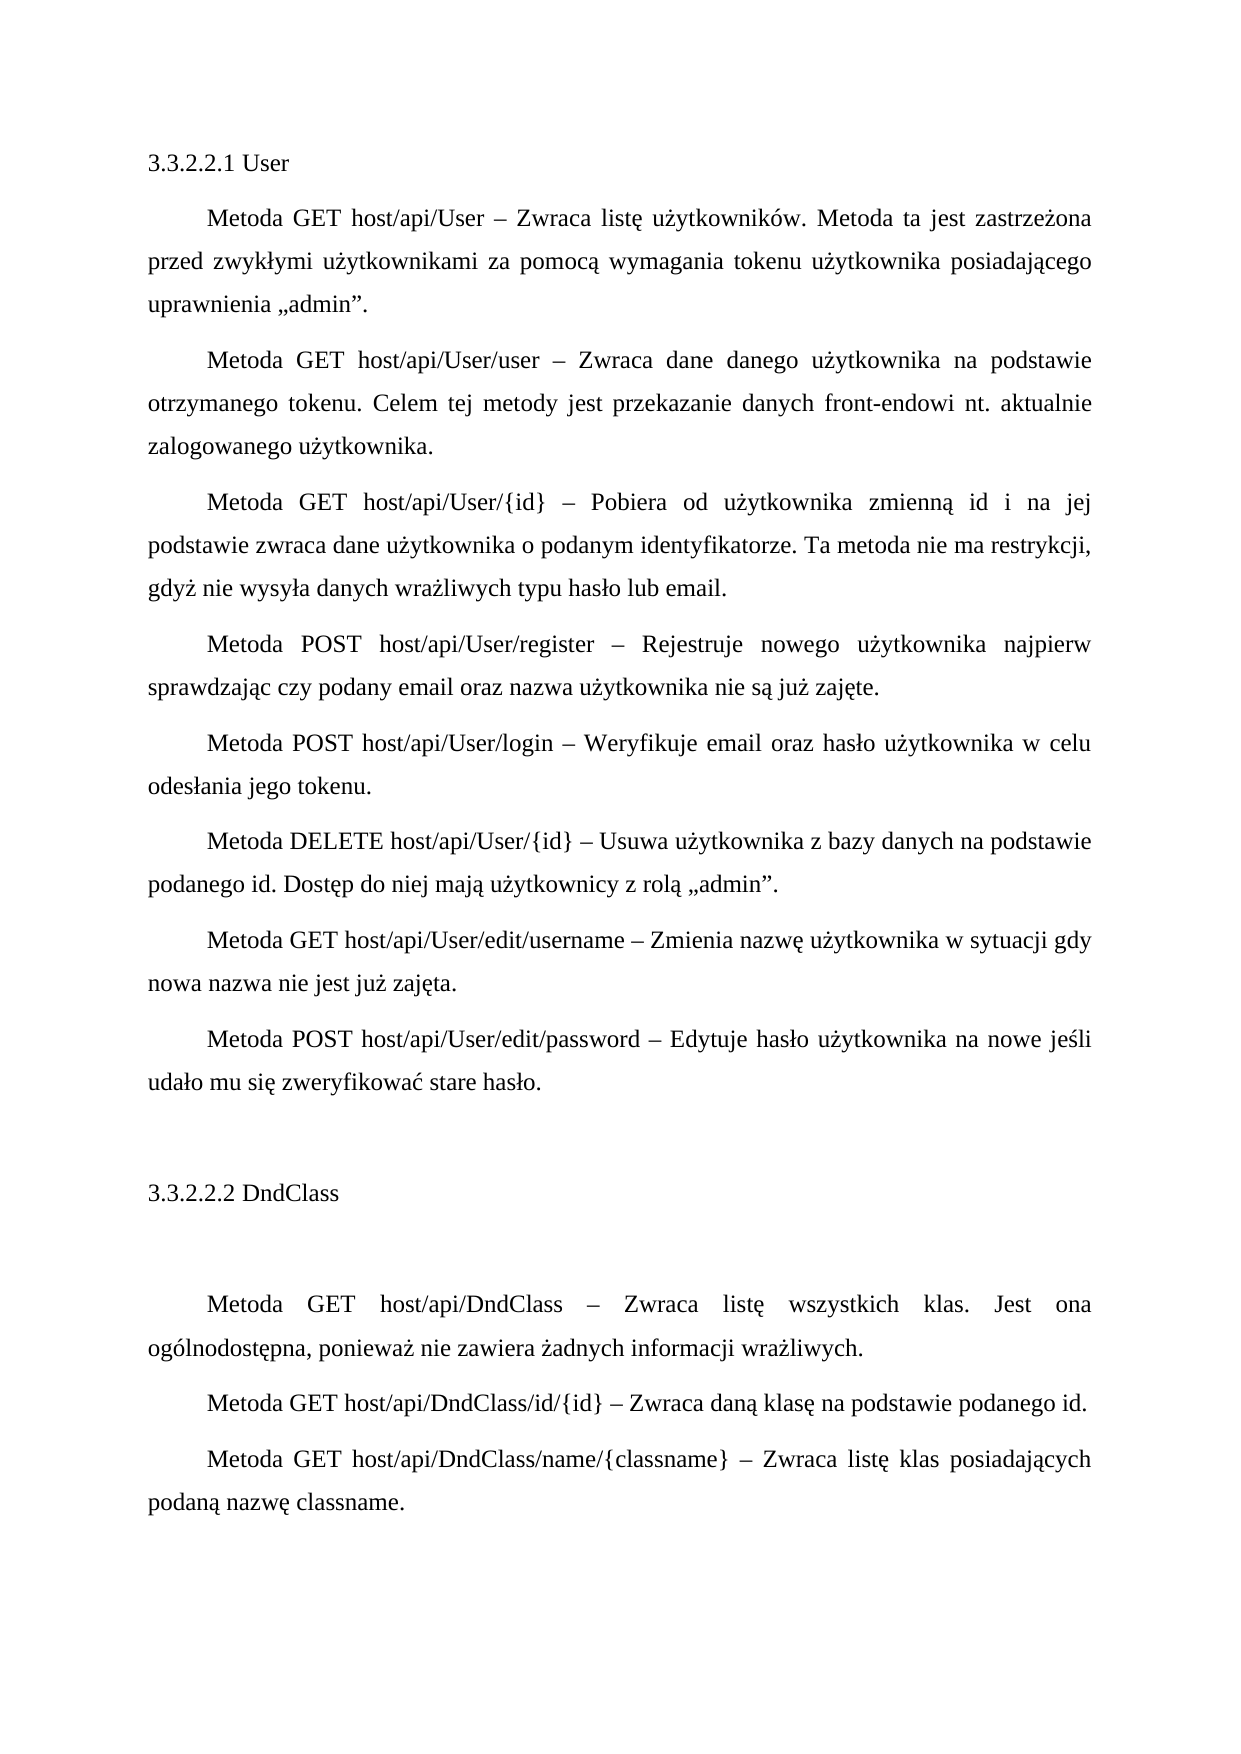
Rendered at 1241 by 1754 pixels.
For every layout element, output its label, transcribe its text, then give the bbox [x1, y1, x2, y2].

text Metoda GET host/api/User/{id} – Pobiera od użytkownika zmienną id i na jej podstawie zwraca dane użytkownika o podanym identyfikatorze. Ta metoda nie ma restrykcji, gdyż nie wysyła danych wrażliwych typu hasło lub email. [148, 487, 1093, 602]
text Metoda POST host/api/User/login – Weryfikuje email oraz hasło użytkownika w celu odesłania jego tokenu. [148, 728, 1093, 799]
subtitle User [148, 148, 1093, 176]
text Metoda GET host/api/User/edit/username – Zmienia nazwę użytkownika w sytuacji gdy nowa nazwa nie jest już zajęta. [148, 925, 1093, 997]
text Metoda GET host/api/DndClass/id/{id} – Zwraca daną klasę na podstawie podanego id. [148, 1388, 1093, 1417]
text Metoda POST host/api/User/edit/password – Edytuje hasło użytkownika na nowe jeśli udało mu się zweryfikować stare hasło. [148, 1024, 1093, 1096]
subtitle DndClass [148, 1178, 1093, 1207]
text Metoda GET host/api/DndClass/name/{classname} – Zwraca listę klas posiadających podaną nazwę classname. [148, 1444, 1093, 1516]
text Metoda GET host/api/User – Zwraca listę użytkowników. Metoda ta jest zastrzeżona przed zwykłymi użytkownikami za pomocą wymagania tokenu użytkownika posiadającego uprawnienia „admin”. [148, 203, 1093, 318]
text Metoda GET host/api/User/user – Zwraca dane danego użytkownika na podstawie otrzymanego tokenu. Celem tej metody jest przekazanie danych front-endowi nt. aktualnie zalogowanego użytkownika. [148, 345, 1093, 460]
text Metoda POST host/api/User/register – Rejestruje nowego użytkownika najpierw sprawdzając czy podany email oraz nazwa użytkownika nie są już zajęte. [148, 629, 1093, 701]
text Metoda DELETE host/api/User/{id} – Usuwa użytkownika z bazy danych na podstawie podanego id. Dostęp do niej mają użytkownicy z rolą „admin”. [148, 826, 1093, 898]
text Metoda GET host/api/DndClass – Zwraca listę wszystkich klas. Jest ona ogólnodostępna, ponieważ nie zawiera żadnych informacji wrażliwych. [148, 1289, 1093, 1361]
